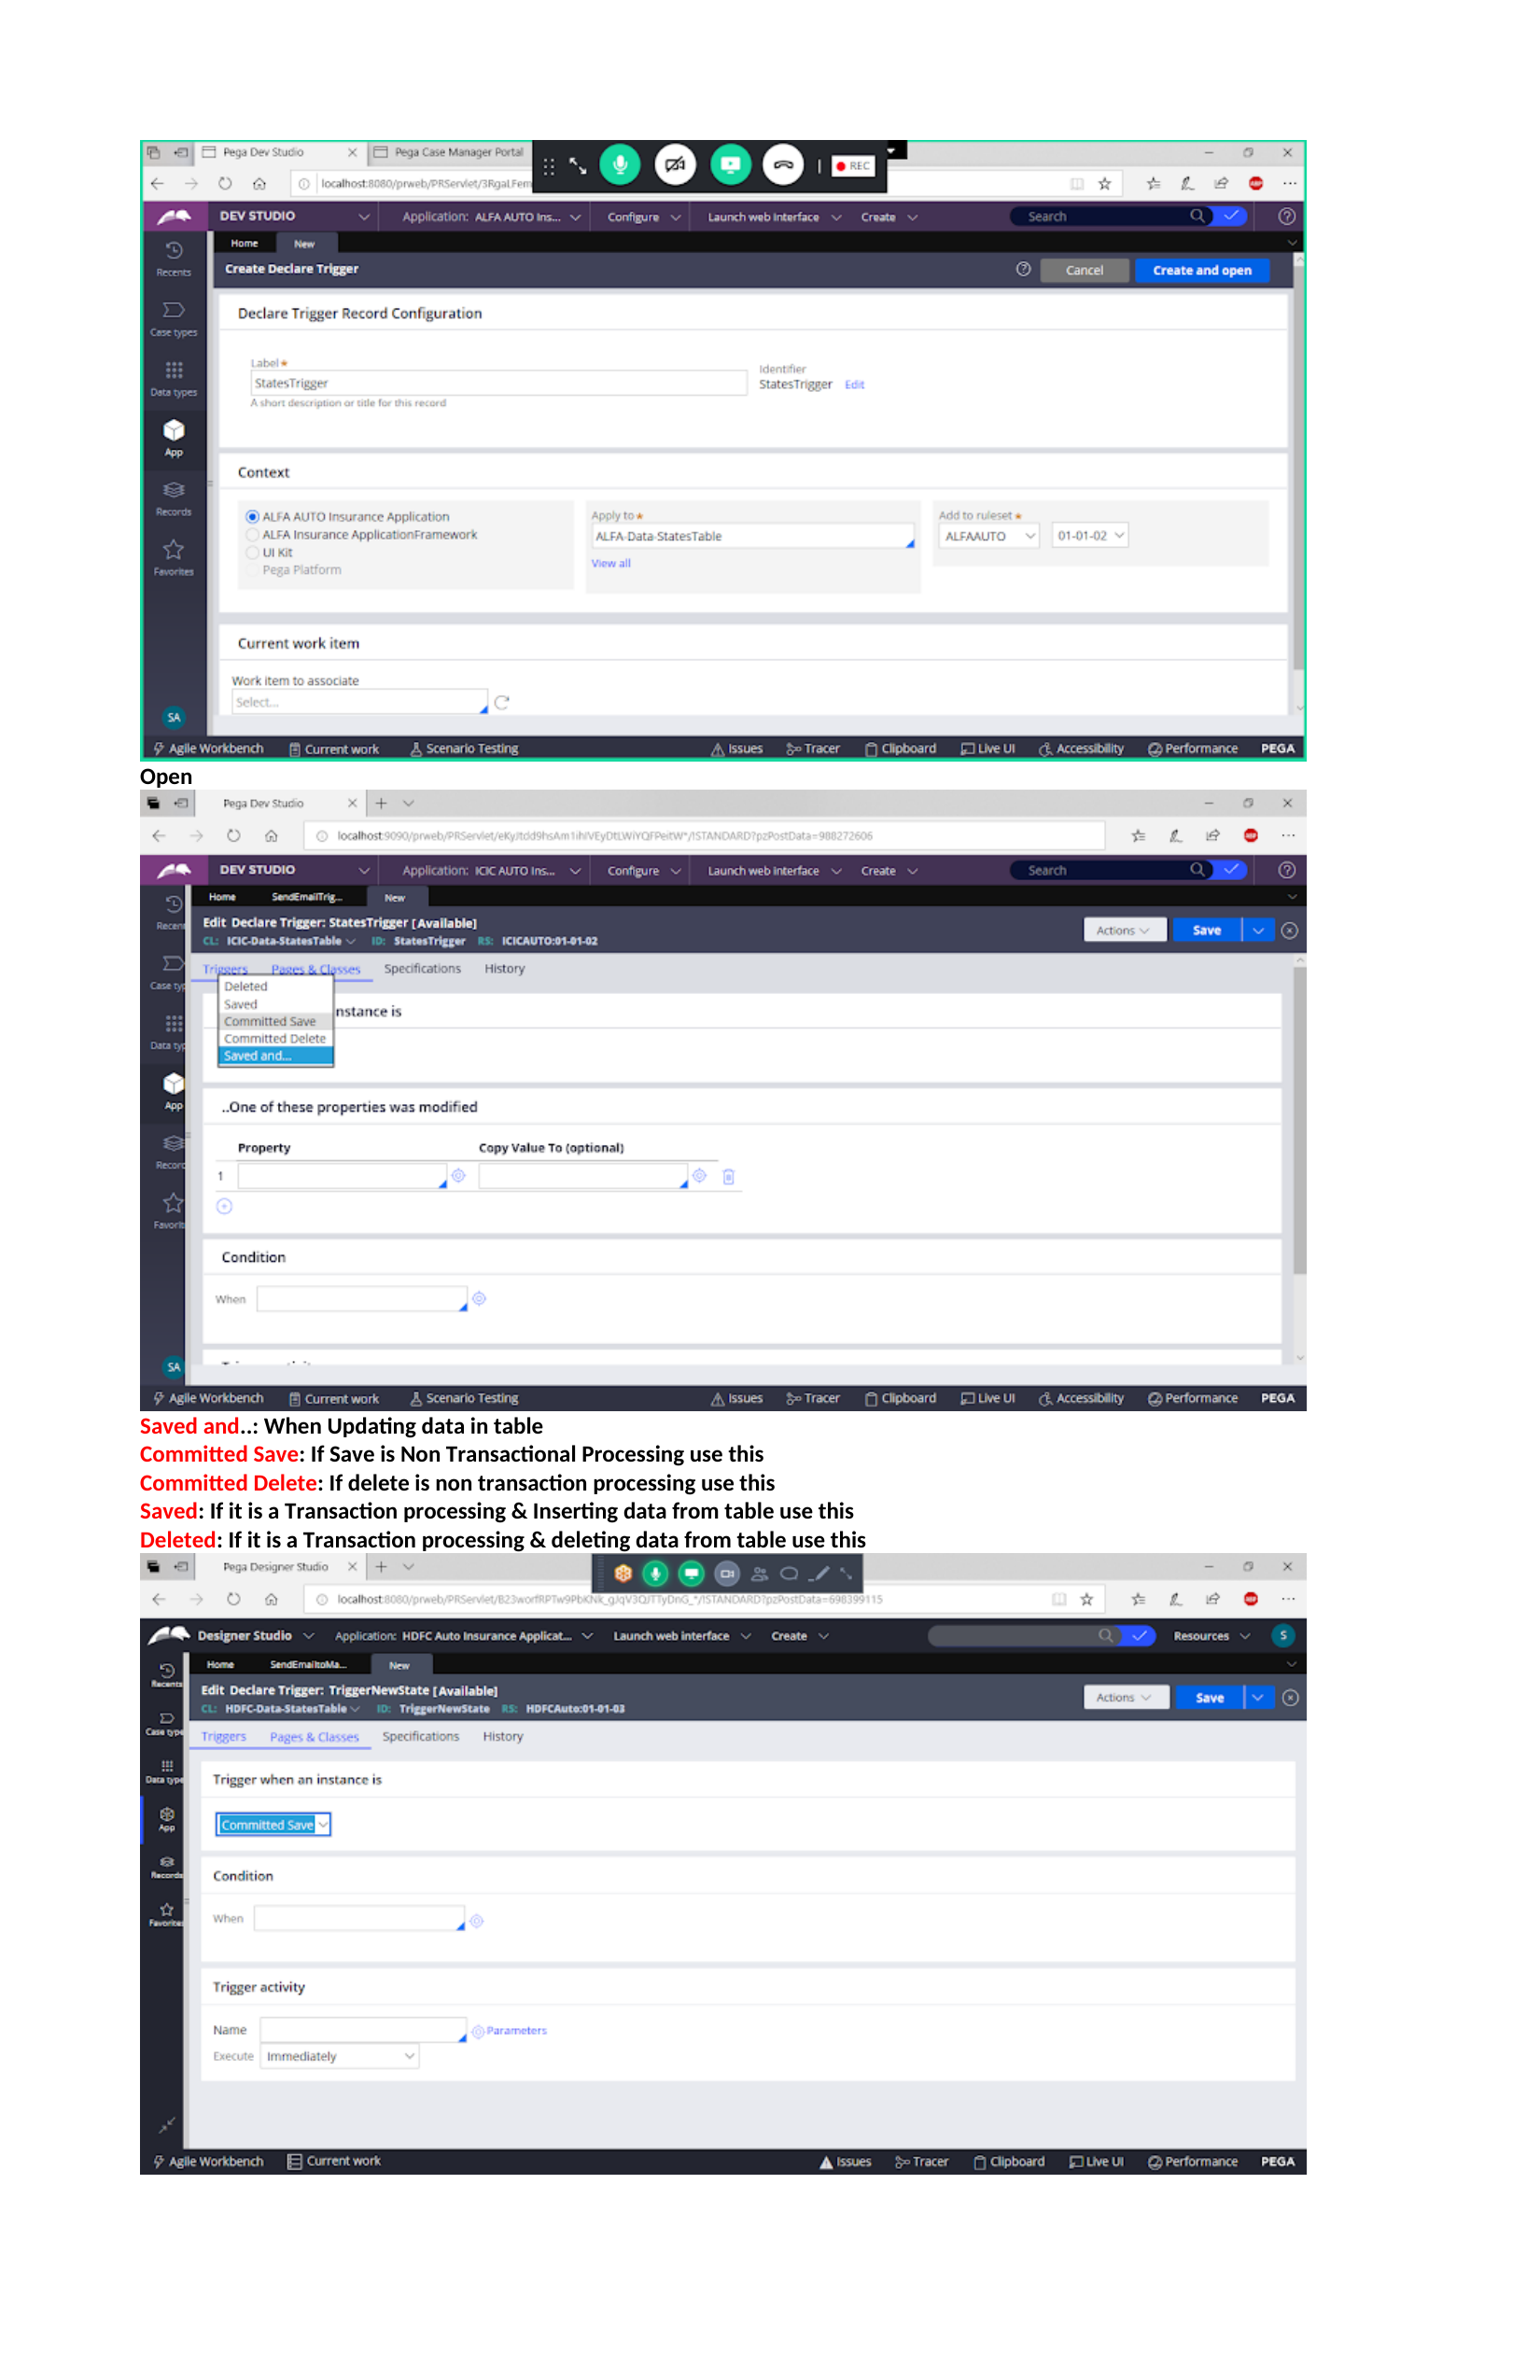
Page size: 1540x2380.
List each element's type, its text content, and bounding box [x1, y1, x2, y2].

picture [140, 1553, 1307, 2175]
picture [140, 790, 1307, 1411]
text Committed Delete: If delete is non transaction processing use this [140, 1468, 1400, 1496]
text Saved and..: When Updating data in table [140, 1411, 1400, 1439]
text Saved: If it is a Transaction processing & Inserting data from table use this [140, 1496, 1400, 1525]
text Open [140, 762, 1400, 790]
text Committed Save: If Save is Non Transactional Processing use this [140, 1439, 1400, 1468]
text Deleted: If it is a Transaction processing & deleting data from table use this [140, 1525, 1400, 1553]
picture [140, 140, 1307, 762]
